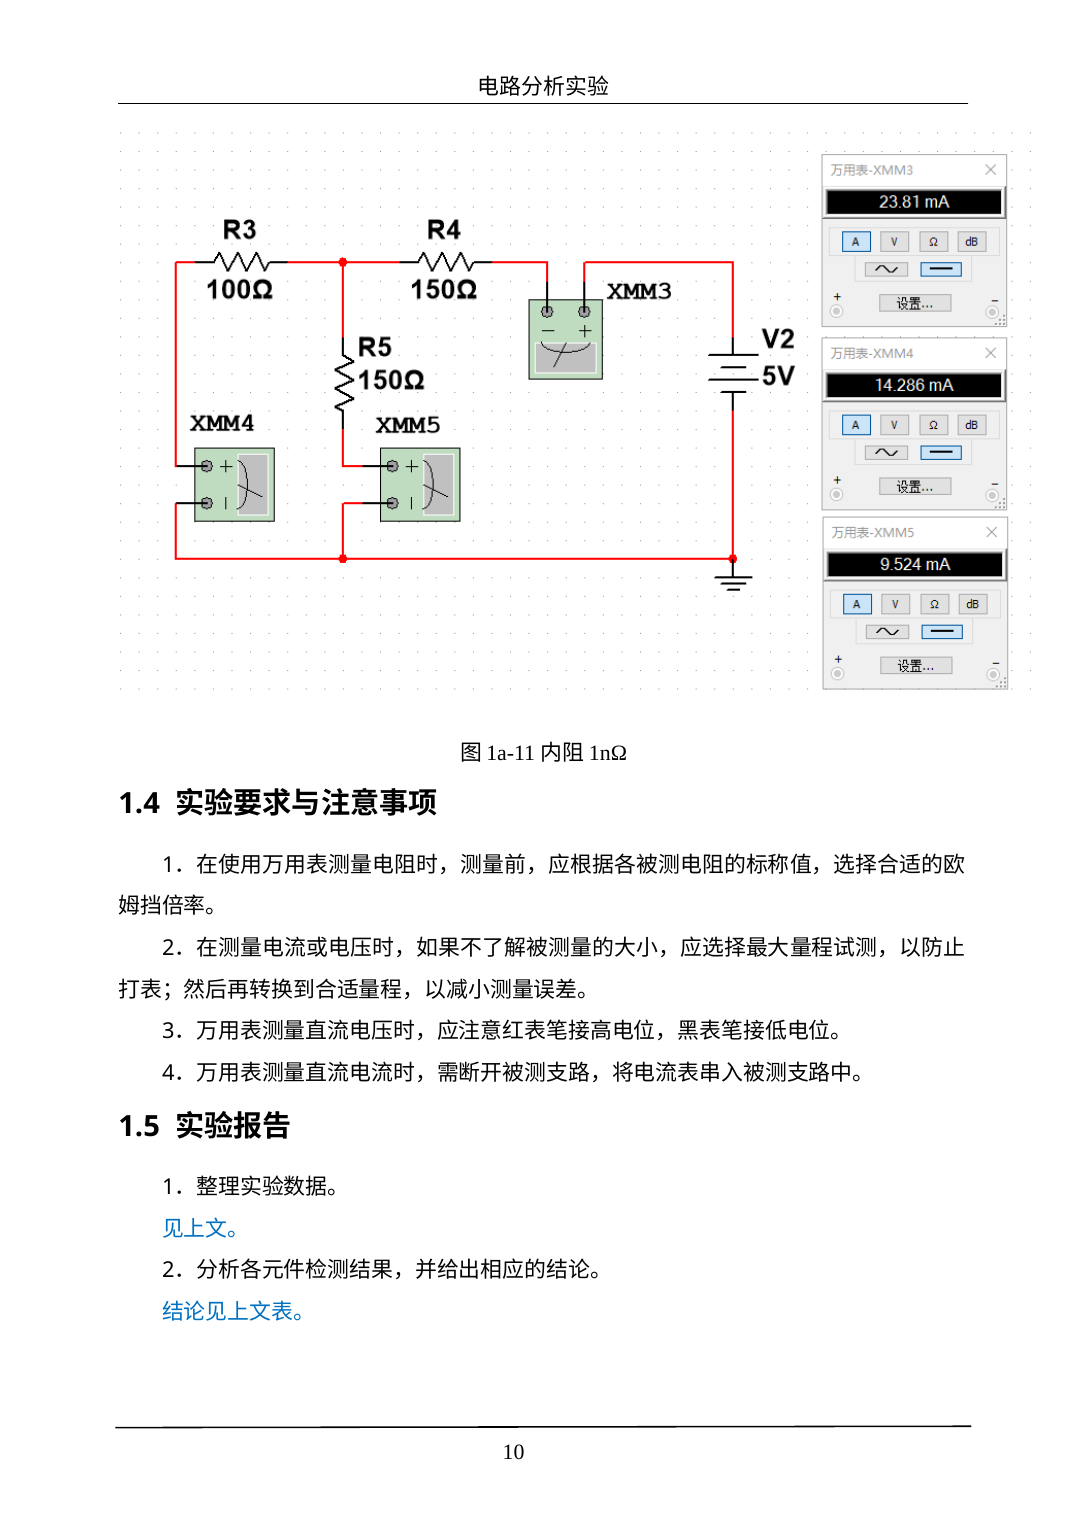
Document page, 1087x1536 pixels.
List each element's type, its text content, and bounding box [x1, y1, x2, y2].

text 4．万用表测量直流电流时，需断开被测支路，将电流表串入被测支路中。 [118, 1047, 968, 1089]
text 图1a-11 内阻1nΩ [118, 734, 968, 767]
subtitle 1.5 实验报告 [118, 1105, 968, 1145]
subtitle 1.4 实验要求与注意事项 [118, 783, 968, 822]
text 3．万用表测量直流电压时，应注意红表笔接高电位，黑表笔接低电位。 [118, 1005, 968, 1047]
text 2．分析各元件检测结果，并给出相应的结论。 [118, 1244, 968, 1286]
text 2．在测量电流或电压时，如果不了解被测量的大小，应选择最大量程试测，以防止打表；然后再转换到合适量程，以减小测量误差。 [118, 922, 968, 1005]
picture [118, 116, 1033, 704]
text 结论见上文表。 [118, 1286, 968, 1328]
text 1．在使用万用表测量电阻时，测量前，应根据各被测电阻的标称值，选择合适的欧姆挡倍率。 [118, 839, 968, 922]
text 见上文。 [118, 1203, 968, 1244]
text 1．整理实验数据。 [118, 1161, 968, 1203]
